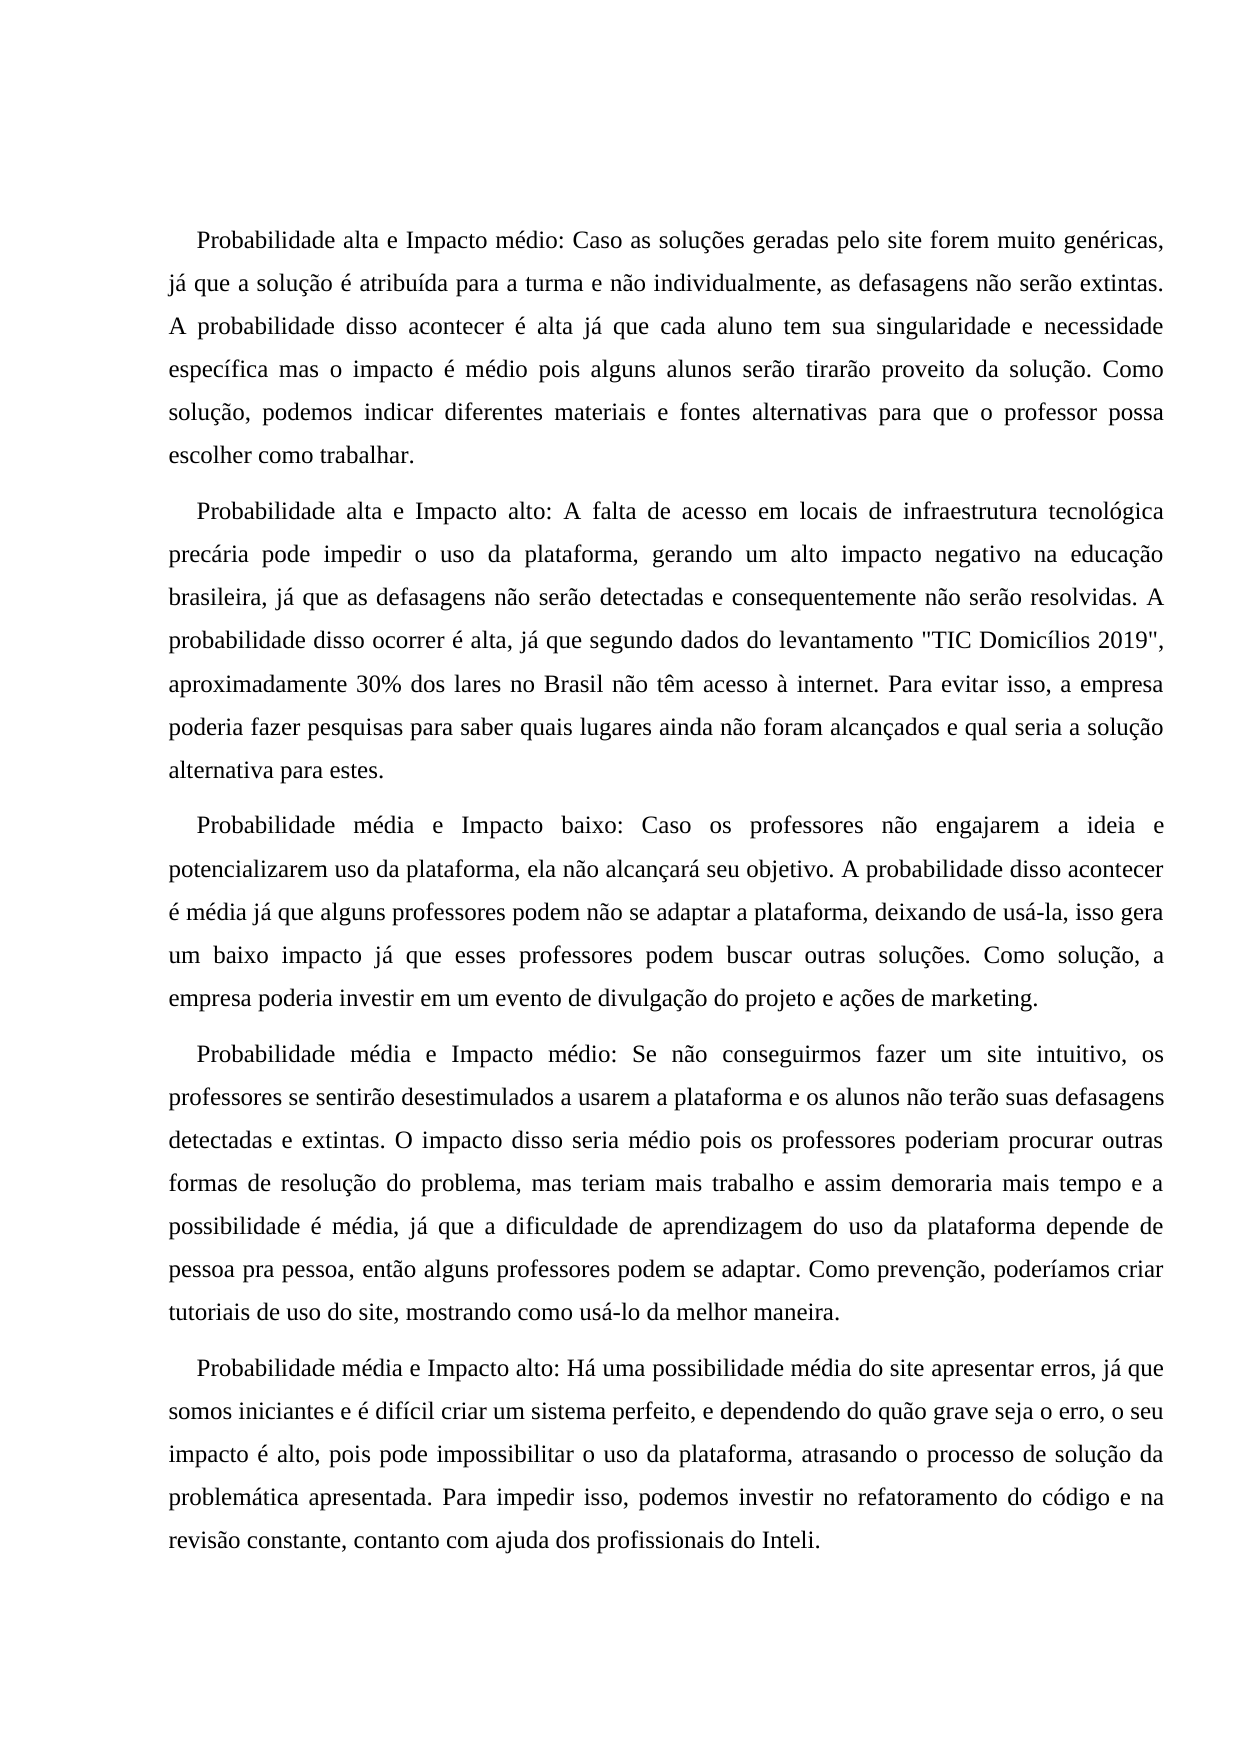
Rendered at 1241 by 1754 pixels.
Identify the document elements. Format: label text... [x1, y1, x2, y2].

text Probabilidade média e Impacto baixo: Caso os professores não engajarem a ideia e potencializarem uso da plataforma, ela não alcançará seu objetivo. A probabilidade disso acontecer é média já que alguns professores podem não se adaptar a plataforma, deixando de usá-la, isso gera um baixo impacto já que esses professores podem buscar outras soluções. Como solução, a empresa poderia investir em um evento de divulgação do projeto e ações de marketing. [168, 811, 1165, 1012]
text Probabilidade alta e Impacto médio: Caso as soluções geradas pelo site forem muito genéricas, já que a solução é atribuída para a turma e não individualmente, as defasagens não serão extintas. A probabilidade disso acontecer é alta já que cada aluno tem sua singularidade e necessidade específica mas o impacto é médio pois alguns alunos serão tirarão proveito da solução. Como solução, podemos indicar diferentes materiais e fontes alternativas para que o professor possa escolher como trabalhar. [168, 225, 1165, 469]
text Probabilidade média e Impacto médio: Se não conseguirmos fazer um site intuitivo, os professores se sentirão desestimulados a usarem a plataforma e os alunos não terão suas defasagens detectadas e extintas. O impacto disso seria médio pois os professores poderiam procurar outras formas de resolução do problema, mas teriam mais trabalho e assim demoraria mais tempo e a possibilidade é média, já que a dificuldade de aprendizagem do uso da plataforma depende de pessoa pra pessoa, então alguns professores podem se adaptar. Como prevenção, poderíamos criar tutoriais de uso do site, mostrando como usá-lo da melhor maneira. [168, 1039, 1165, 1326]
text Probabilidade média e Impacto alto: Há uma possibilidade média do site apresentar erros, já que somos iniciantes e é difícil criar um sistema perfeito, e dependendo do quão grave seja o erro, o seu impacto é alto, pois pode impossibilitar o uso da plataforma, atrasando o processo de solução da problemática apresentada. Para impedir isso, podemos investir no refatoramento do código e na revisão constante, contanto com ajuda dos profissionais do Inteli. [168, 1353, 1165, 1554]
text Probabilidade alta e Impacto alto: A falta de acesso em locais de infraestrutura tecnológica precária pode impedir o uso da plataforma, gerando um alto impacto negativo na educação brasileira, já que as defasagens não serão detectadas e consequentemente não serão resolvidas. A probabilidade disso ocorrer é alta, já que segundo dados do levantamento "TIC Domicílios 2019", aproximadamente 30% dos lares no Brasil não têm acesso à internet. Para evitar isso, a empresa poderia fazer pesquisas para saber quais lugares ainda não foram alcançados e qual seria a solução alternativa para estes. [168, 496, 1165, 784]
